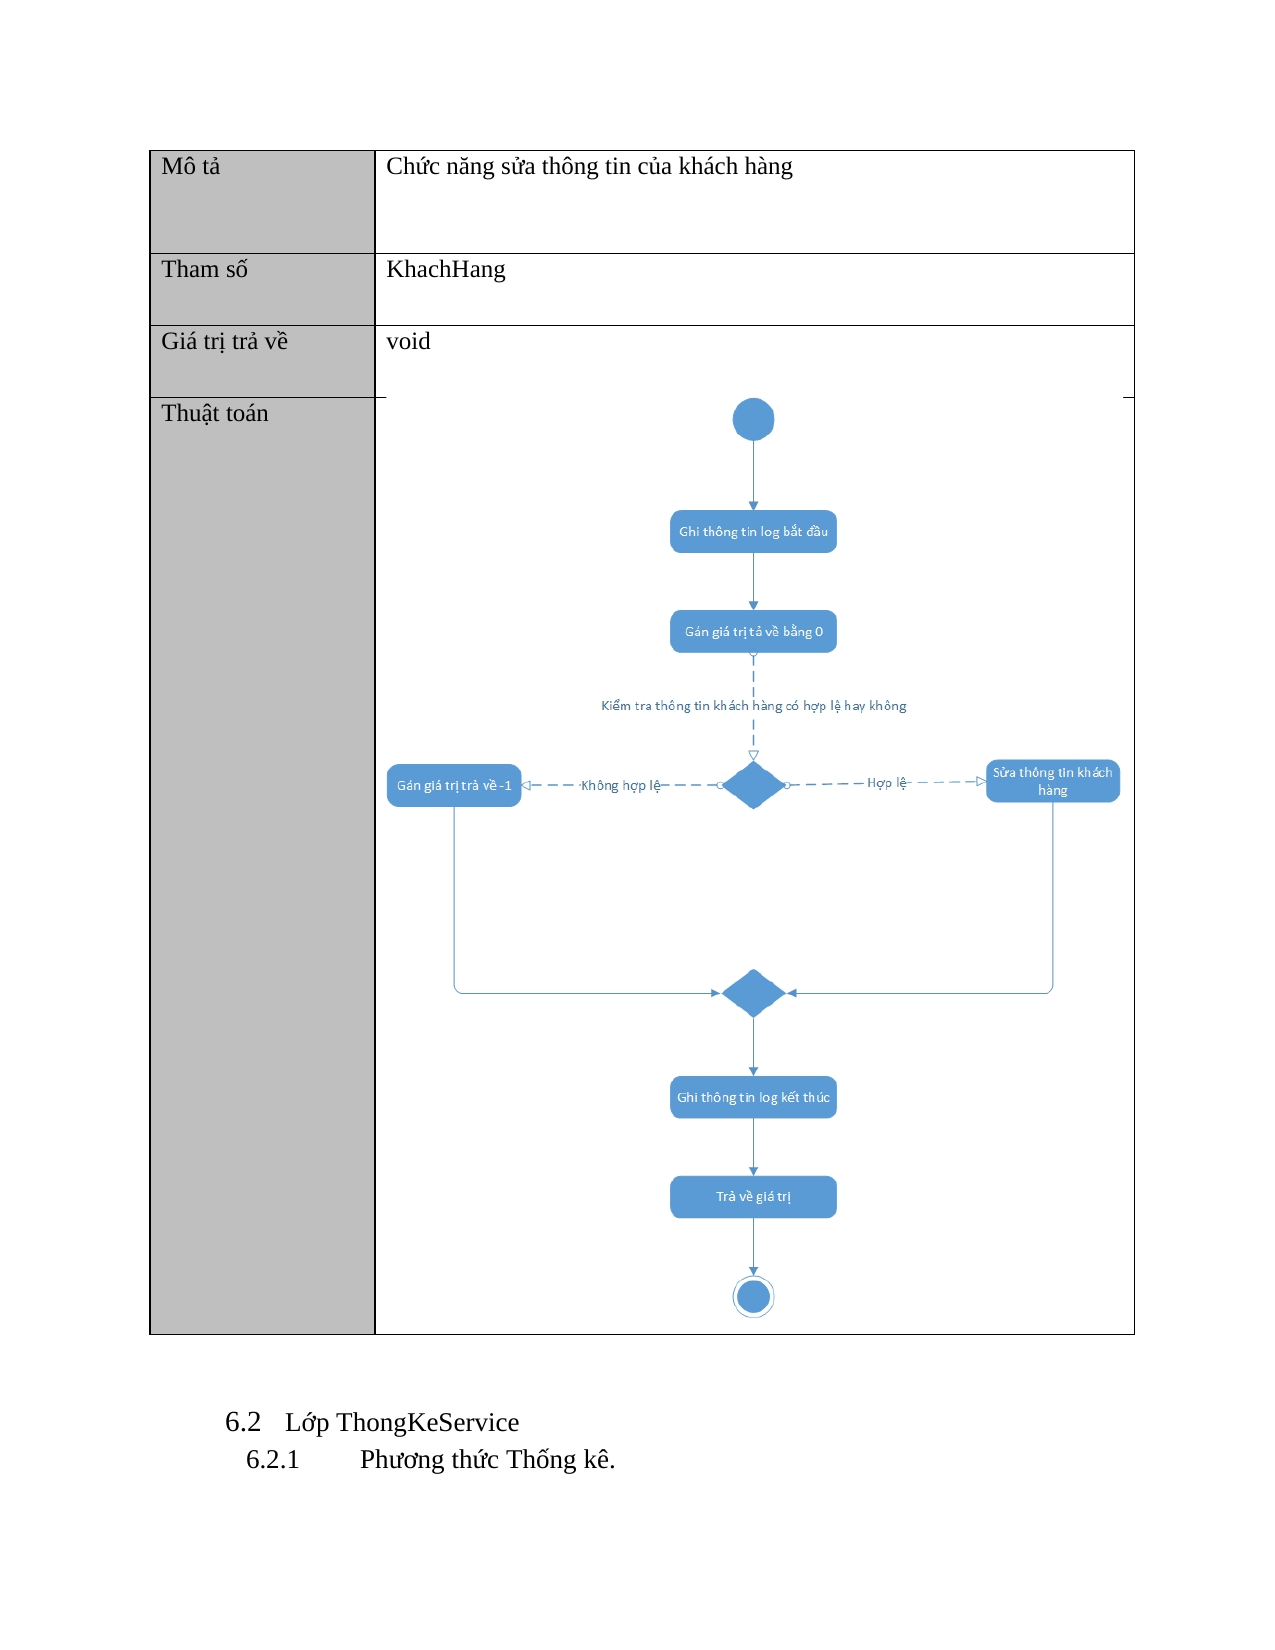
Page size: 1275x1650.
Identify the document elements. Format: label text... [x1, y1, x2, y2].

table_cell Chức năng sửa thông tin của khách hàng [376, 151, 1134, 253]
table_cell void [376, 326, 1134, 397]
table_cell KhachHang [376, 254, 1134, 325]
list Phương thức Thống kê. [300, 1443, 1125, 1474]
table_cell Tham số [151, 254, 374, 325]
picture [386, 397, 1124, 1318]
table_cell [376, 398, 1134, 1334]
table_cell Thuật toán [151, 398, 374, 1334]
table_cell Giá trị trả về [151, 326, 374, 397]
table_cell Mô tả [151, 151, 374, 253]
text Lớp ThongKeService [225, 1404, 1125, 1438]
